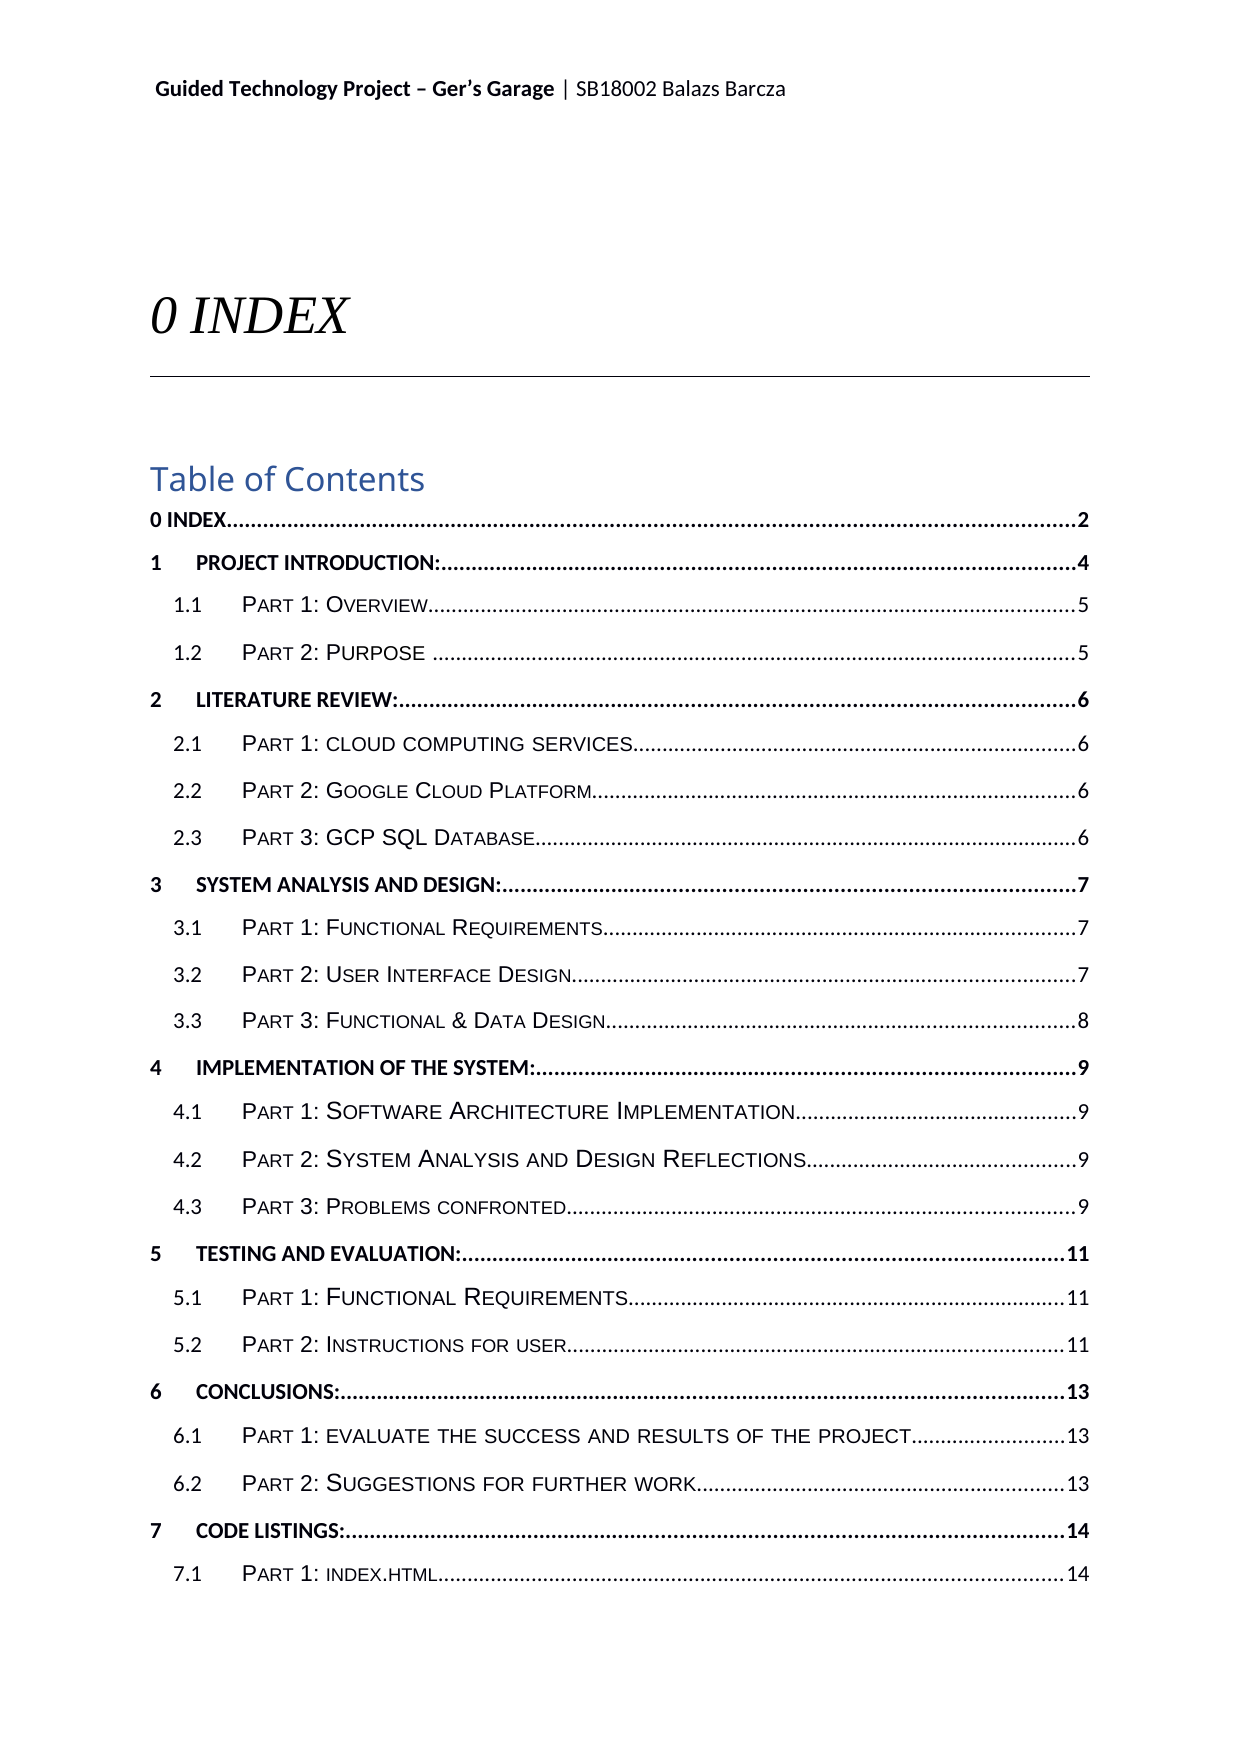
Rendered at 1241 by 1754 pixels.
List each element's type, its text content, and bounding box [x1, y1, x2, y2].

subtitle 0 INDEX [150, 283, 1090, 346]
